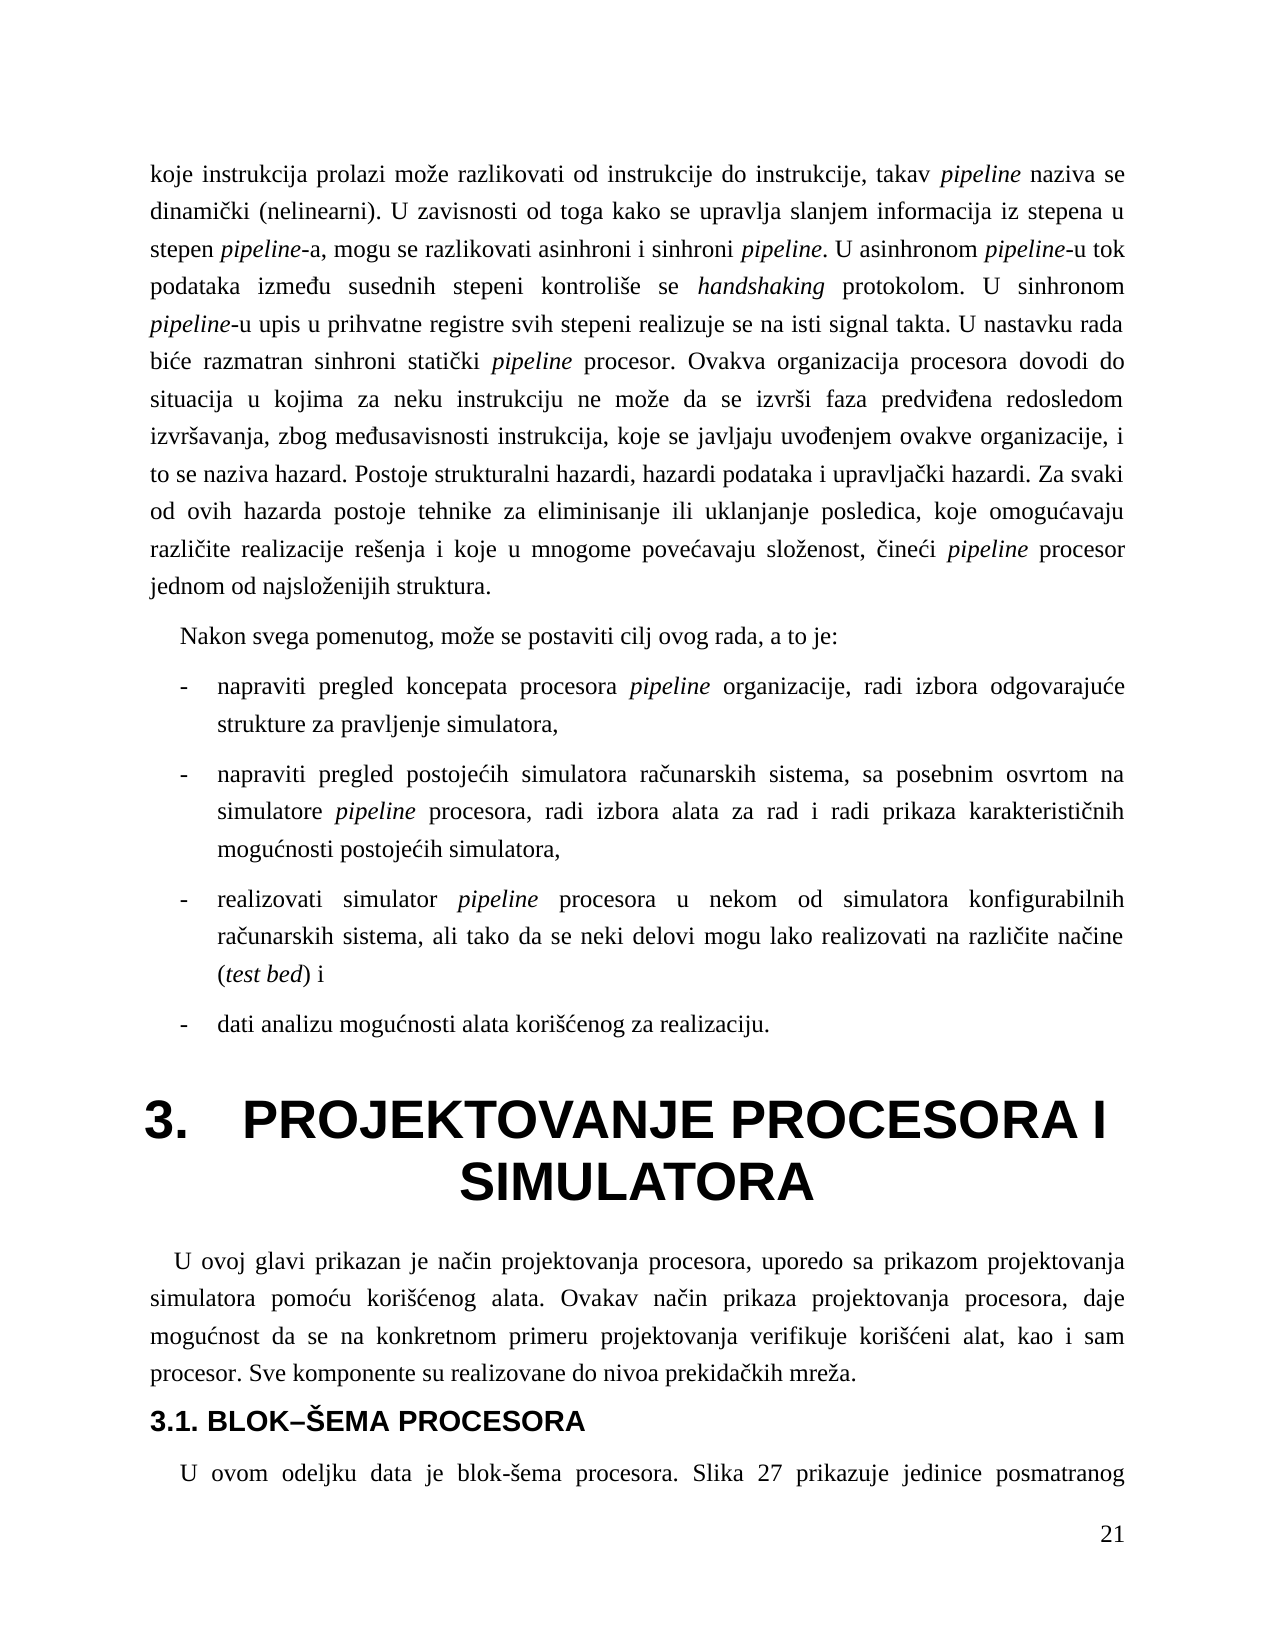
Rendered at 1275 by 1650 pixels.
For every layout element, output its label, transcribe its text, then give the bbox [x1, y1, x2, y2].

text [150, 1449, 1125, 1487]
list realizovati simulator pipeline procesora u nekom od simulatora konfigurabilnih računarskih sistema, ali tako da se neki delovi mogu lako realizovati na različite načine (test bed) i [179, 875, 1125, 987]
subtitle Projektovanje procesora i simulatora [150, 1087, 1125, 1212]
list dati analizu mogućnosti alata korišćenog za realizaciju. [179, 1000, 1125, 1037]
subtitle blok–šema procesora [150, 1399, 1125, 1437]
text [150, 150, 1125, 600]
list napraviti pregled postojećih simulatora računarskih sistema, sa posebnim osvrtom na simulatore pipeline procesora, radi izbora alata za rad i radi prikaza karakterističnih mogućnosti postojećih simulatora, [179, 750, 1125, 862]
text Nakon svega pomenutog, može se postaviti cilj ovog rada, a to je: [150, 612, 1125, 650]
text U ovoj glavi prikazan je način projektovanja procesora, uporedo sa prikazom projektovanja simulatora pomoću korišćenog alata. Ovakav način prikaza projektovanja procesora, daje mogućnost da se na konkretnom primeru projektovanja verifikuje korišćeni alat, kao i sam procesor. Sve komponente su realizovane do nivoa prekidačkih mreža. [150, 1237, 1125, 1387]
list napraviti pregled koncepata procesora pipeline organizacije, radi izbora odgovarajuće strukture za pravljenje simulatora, [179, 662, 1125, 737]
